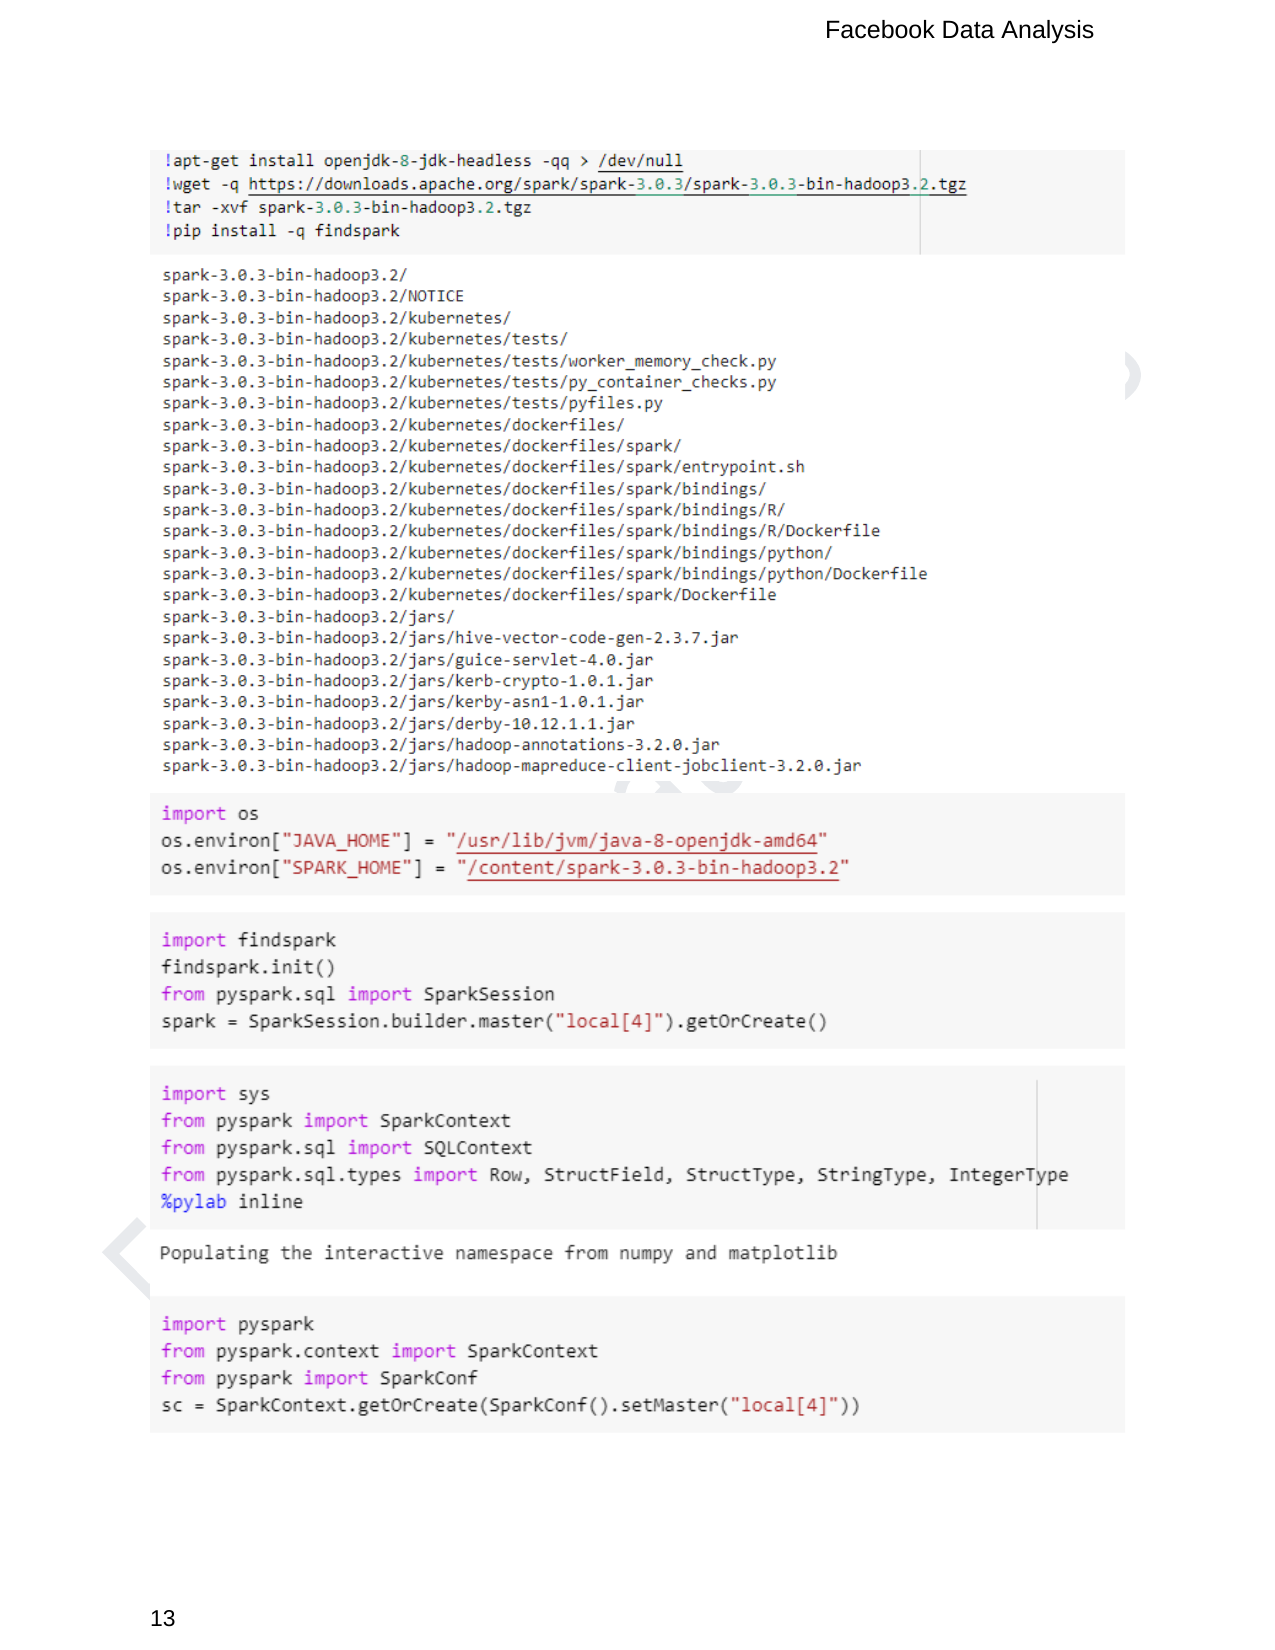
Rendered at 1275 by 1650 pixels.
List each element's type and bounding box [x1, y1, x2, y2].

picture [150, 150, 1125, 781]
picture [150, 793, 1125, 1440]
